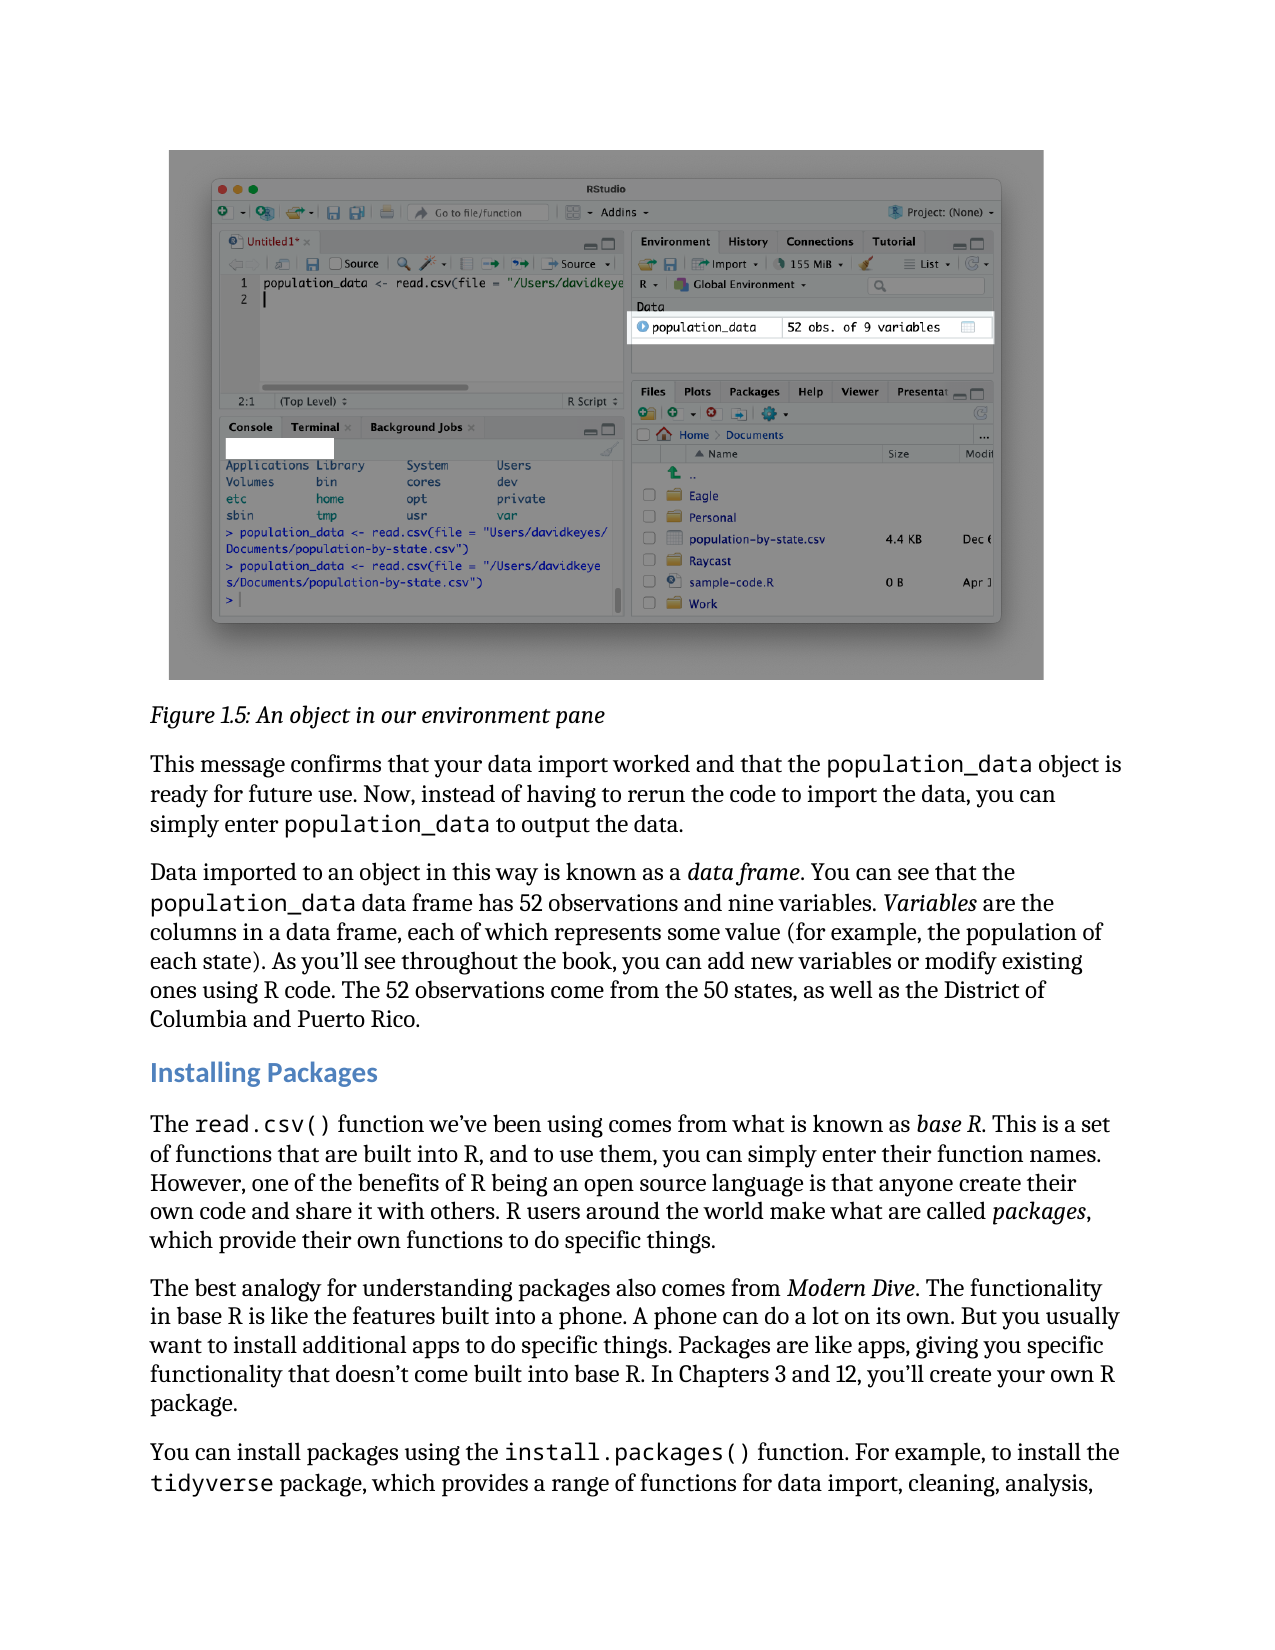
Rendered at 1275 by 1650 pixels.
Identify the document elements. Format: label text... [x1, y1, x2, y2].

text The read.csv() function we’ve been using comes from what is known as base R. This is a set of functions that are built into R, and to use them, you can simply enter their function names. However, one of the benefits of R being an open source language is that anyone create their own code and share it with others. R users around the world make what are called packages, which provide their own functions to do specific things. [150, 1108, 1125, 1255]
text Figure 1.5: An object in our environment pane [150, 701, 1125, 729]
picture [168, 150, 1044, 680]
text This message confirms that your data import worked and that the population_data object is ready for future use. Now, instead of having to rerun the code to import the data, you can simply enter population_data to output the data. [150, 748, 1125, 839]
text Data imported to an object in this way is known as a data frame. You can see that the population_data data frame has 52 observations and nine variables. Variables are the columns in a data frame, each of which represents some value (for example, the population of each state). As you’ll see throughout the book, you can add new variables or modify existing ones using R code. The 52 observations come from the 50 states, as well as the District of Columbia and Puerto Rico. [150, 858, 1125, 1033]
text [150, 1436, 1125, 1498]
text The best analogy for understanding packages also comes from Modern Dive. The functionality in base R is like the features built into a phone. A phone can do a lot on its own. But you usually want to install additional apps to do specific things. Packages are like apps, giving you specific functionality that doesn’t come built into base R. In Chapters 3 and 12, you’ll create your own R package. [150, 1273, 1125, 1417]
subtitle Installing Packages [150, 1054, 1125, 1090]
